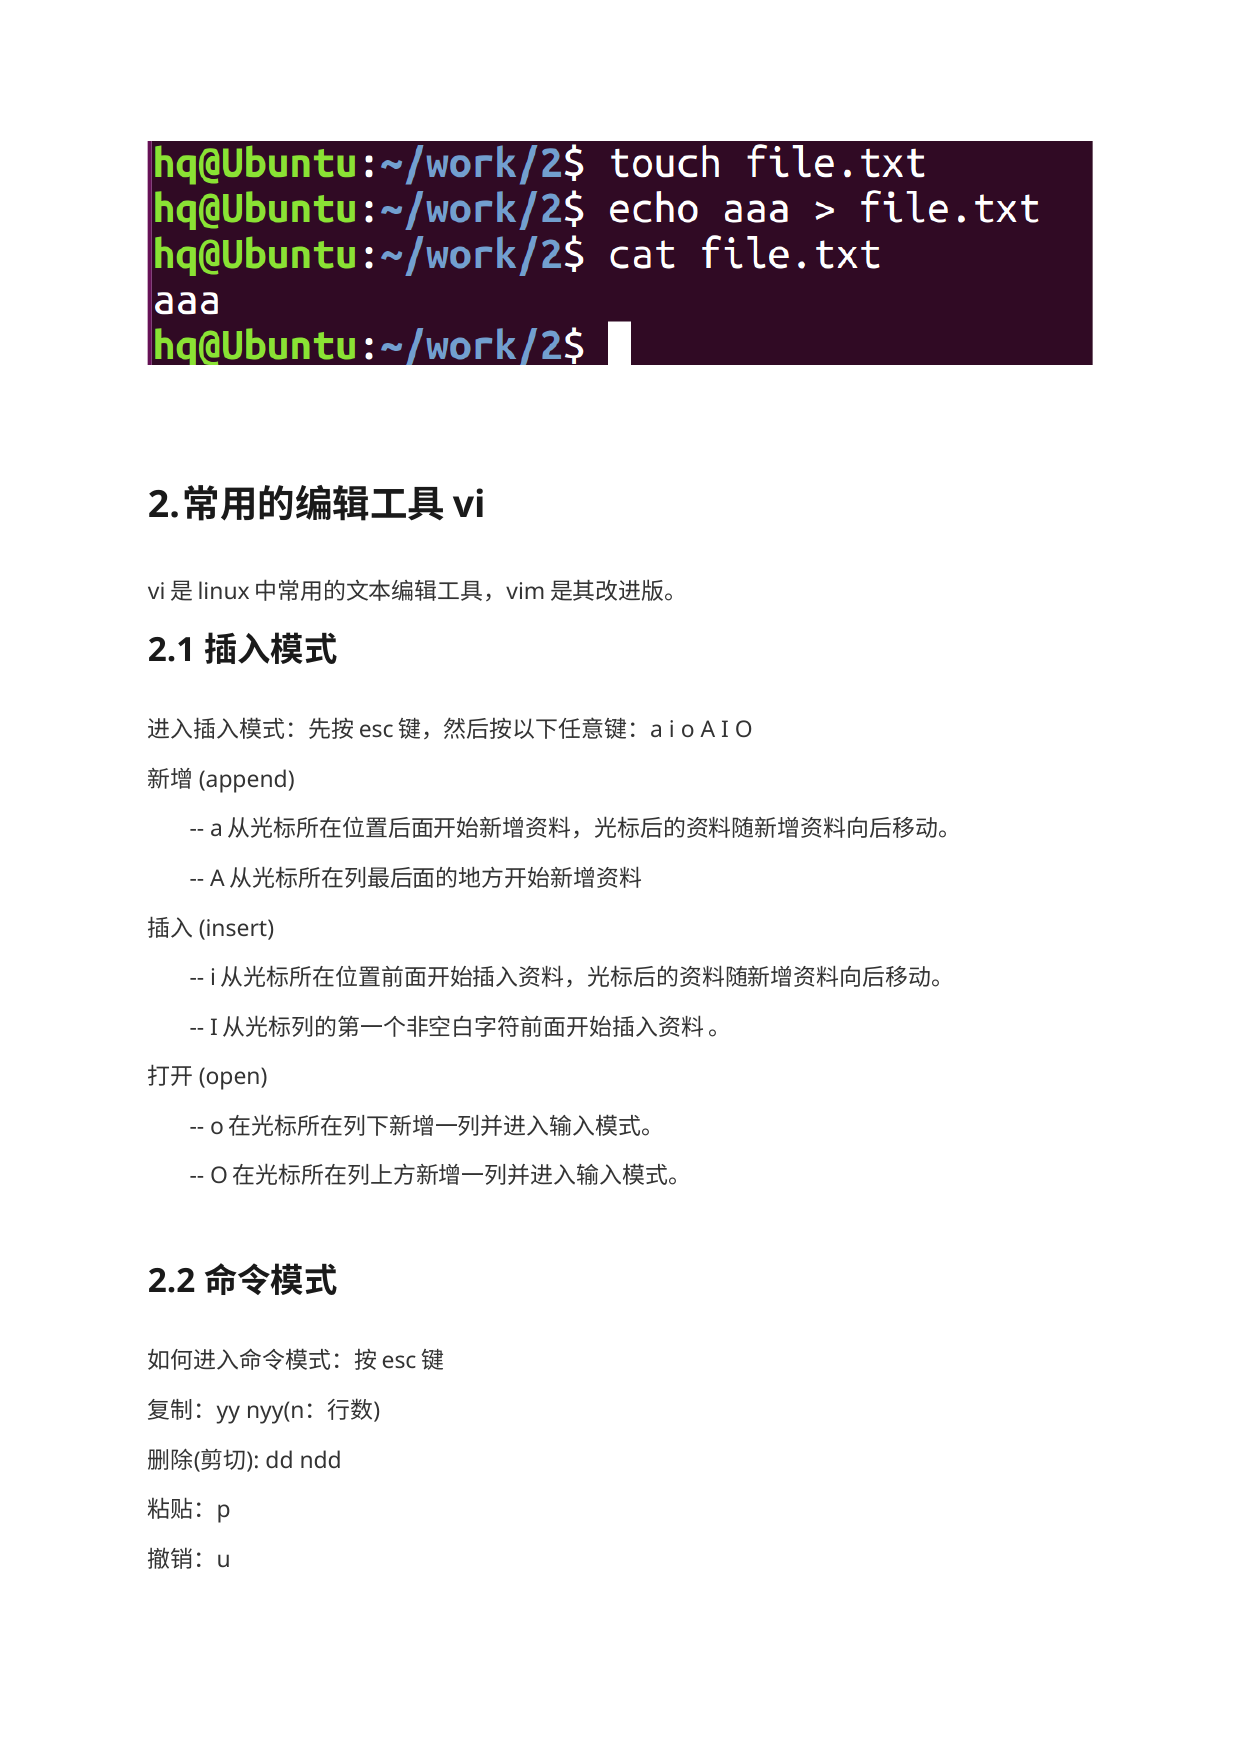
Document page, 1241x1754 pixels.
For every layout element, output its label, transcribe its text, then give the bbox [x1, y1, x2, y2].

text 粘贴：p [148, 1491, 1093, 1524]
subtitle 2.1 插入模式 [148, 623, 1093, 671]
text -- I从光标列的第一个非空白字符前面开始插入资料 。 [148, 1009, 1093, 1042]
text 新增 (append) [148, 761, 1093, 794]
text 撤销：u [148, 1541, 1093, 1574]
picture [147, 141, 1093, 365]
subtitle 常用的编辑工具vi [148, 474, 1093, 529]
text -- a从光标所在位置后面开始新增资料，光标后的资料随新增资料向后移动。 [148, 810, 1093, 844]
text -- O在光标所在列上方新增一列并进入输入模式。 [148, 1157, 1093, 1191]
text 进入插入模式：先按esc键，然后按以下任意键：a i o A I O [148, 711, 1093, 744]
text 打开 (open) [148, 1058, 1093, 1092]
text 插入 (insert) [148, 909, 1093, 943]
text -- i从光标所在位置前面开始插入资料，光标后的资料随新增资料向后移动。 [148, 959, 1093, 992]
subtitle 2.2 命令模式 [148, 1254, 1093, 1302]
text 如何进入命令模式：按esc键 [148, 1342, 1093, 1376]
text 删除(剪切): dd ndd [148, 1442, 1093, 1475]
text vi是linux中常用的文本编辑工具，vim是其改进版。 [148, 573, 1093, 606]
text -- A从光标所在列最后面的地方开始新增资料 [148, 860, 1093, 893]
text -- o在光标所在列下新增一列并进入输入模式。 [148, 1108, 1093, 1141]
text 复制：yy nyy(n：行数) [148, 1392, 1093, 1425]
